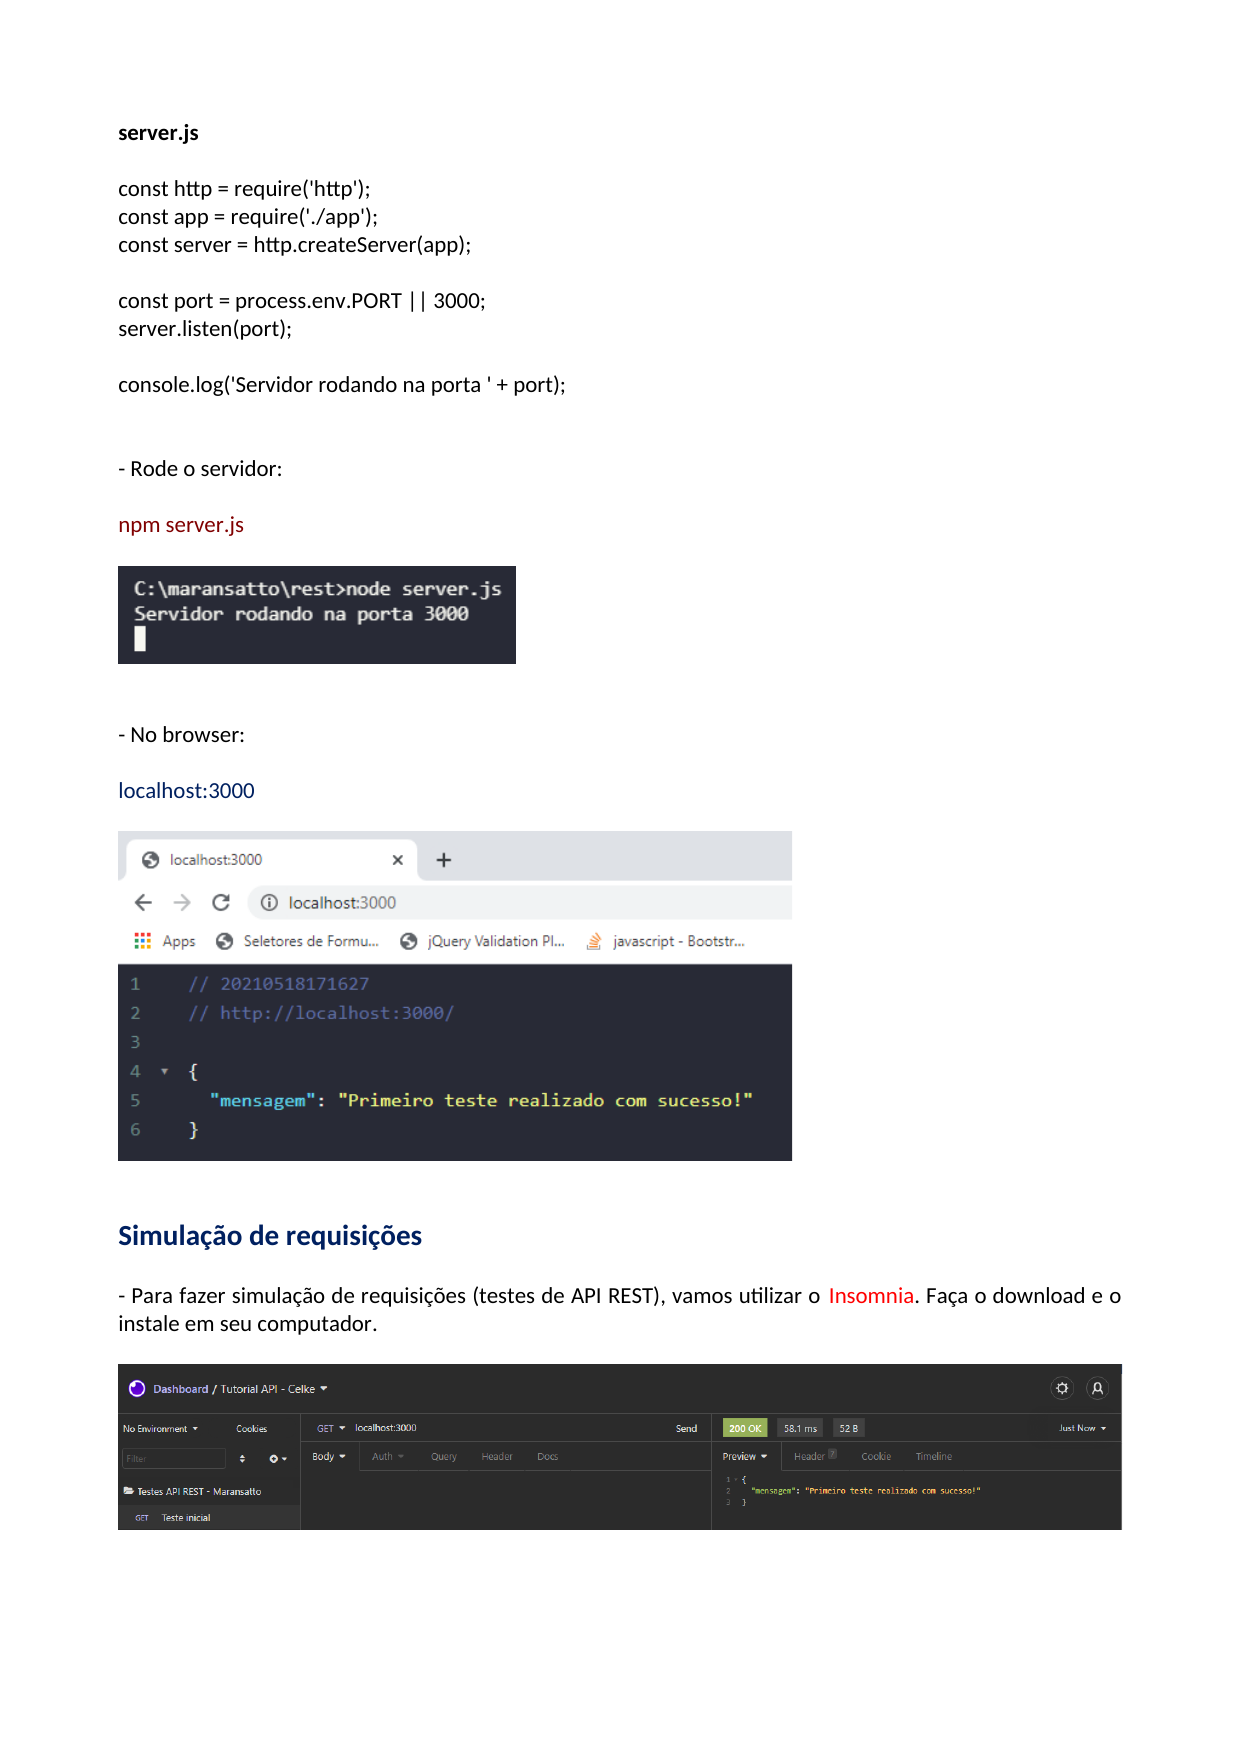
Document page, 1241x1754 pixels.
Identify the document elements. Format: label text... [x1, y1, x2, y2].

text npm server.js [118, 510, 1122, 538]
text - Rode o servidor: [118, 454, 1122, 482]
text server.js [118, 118, 1122, 146]
text console.log('Servidor rodando na porta ' + port); [118, 370, 1122, 398]
text const http = require('http'); [118, 174, 1122, 202]
picture [118, 1364, 1123, 1530]
text const app = require('./app'); [118, 202, 1122, 230]
picture [118, 831, 793, 1161]
text - No browser: [118, 720, 1122, 748]
subtitle Simulação de requisições [118, 1217, 1122, 1253]
text localhost:3000 [118, 776, 1122, 804]
text const port = process.env.PORT || 3000; [118, 286, 1122, 314]
picture [118, 566, 516, 664]
text server.listen(port); [118, 314, 1122, 342]
text const server = http.createServer(app); [118, 230, 1122, 258]
text - Para fazer simulação de requisições (testes de API REST), vamos utilizar o Insomnia. Faça o download e o instale em seu computador. [118, 1281, 1122, 1337]
